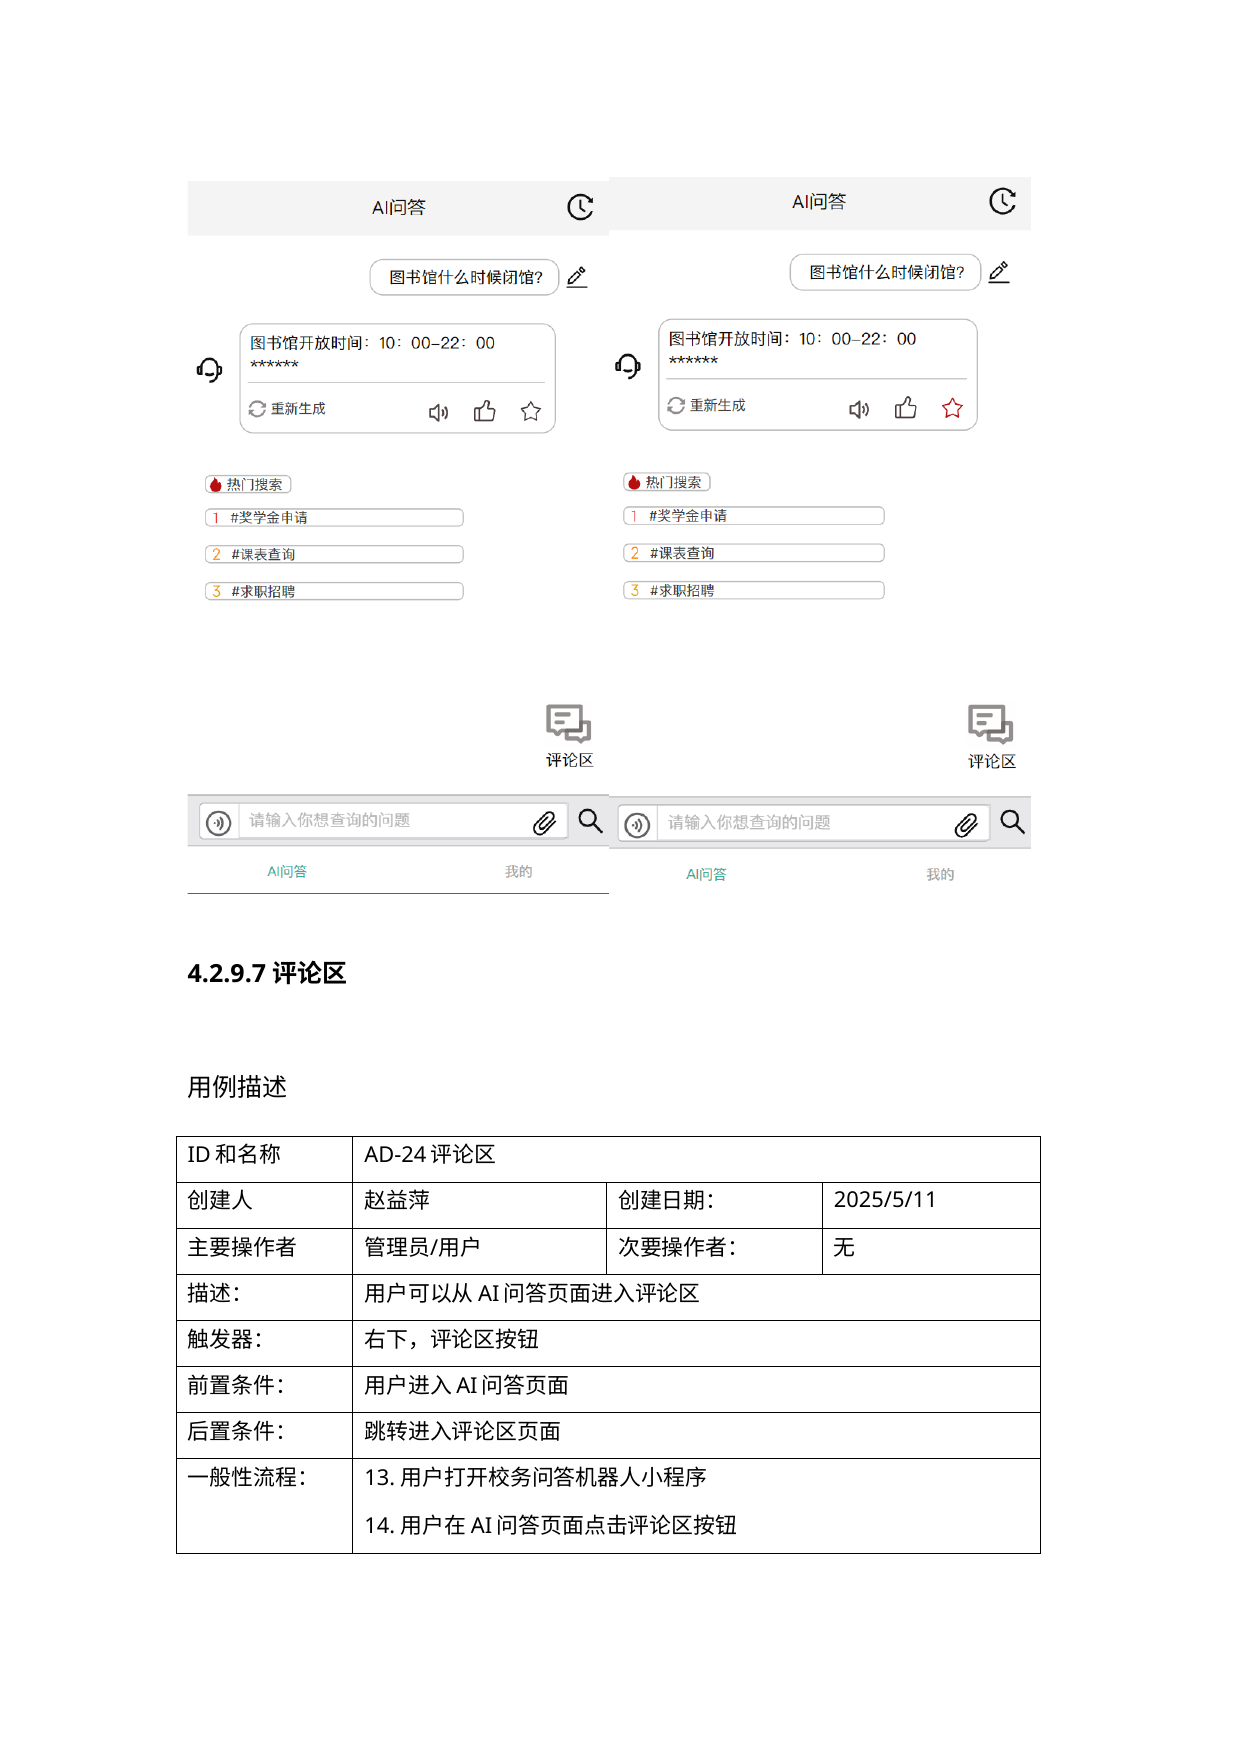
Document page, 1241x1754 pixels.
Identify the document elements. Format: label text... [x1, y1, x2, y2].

table_cell 无 [823, 1229, 1040, 1274]
table_cell 管理员/用户 [353, 1229, 606, 1274]
table_cell 描述： [177, 1275, 352, 1320]
table_cell 触发器： [177, 1321, 352, 1366]
table_cell 跳转进入评论区页面 [353, 1413, 1040, 1458]
table_cell 用户可以从AI问答页面进入评论区 [353, 1275, 1040, 1320]
table_cell 右下，评论区按钮 [353, 1321, 1040, 1366]
table_cell 2025/5/11 [823, 1183, 1040, 1228]
table_header AD-24评论区 [353, 1137, 1040, 1182]
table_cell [353, 1459, 1040, 1553]
table_cell 次要操作者： [607, 1229, 822, 1274]
table_cell 用户进入AI问答页面 [353, 1367, 1040, 1412]
table_cell 主要操作者 [177, 1229, 352, 1274]
table_cell 前置条件： [177, 1367, 352, 1412]
text 4.2.9.7 评论区 [187, 939, 1053, 1004]
text 用例描述 [187, 1054, 1053, 1119]
picture [187, 177, 1031, 894]
table_cell 一般性流程： [177, 1459, 352, 1553]
table_header ID和名称 [177, 1137, 352, 1182]
table_cell 创建日期： [607, 1183, 822, 1228]
table_cell 创建人 [177, 1183, 352, 1228]
table_cell 赵益萍 [353, 1183, 606, 1228]
table_cell 后置条件： [177, 1413, 352, 1458]
